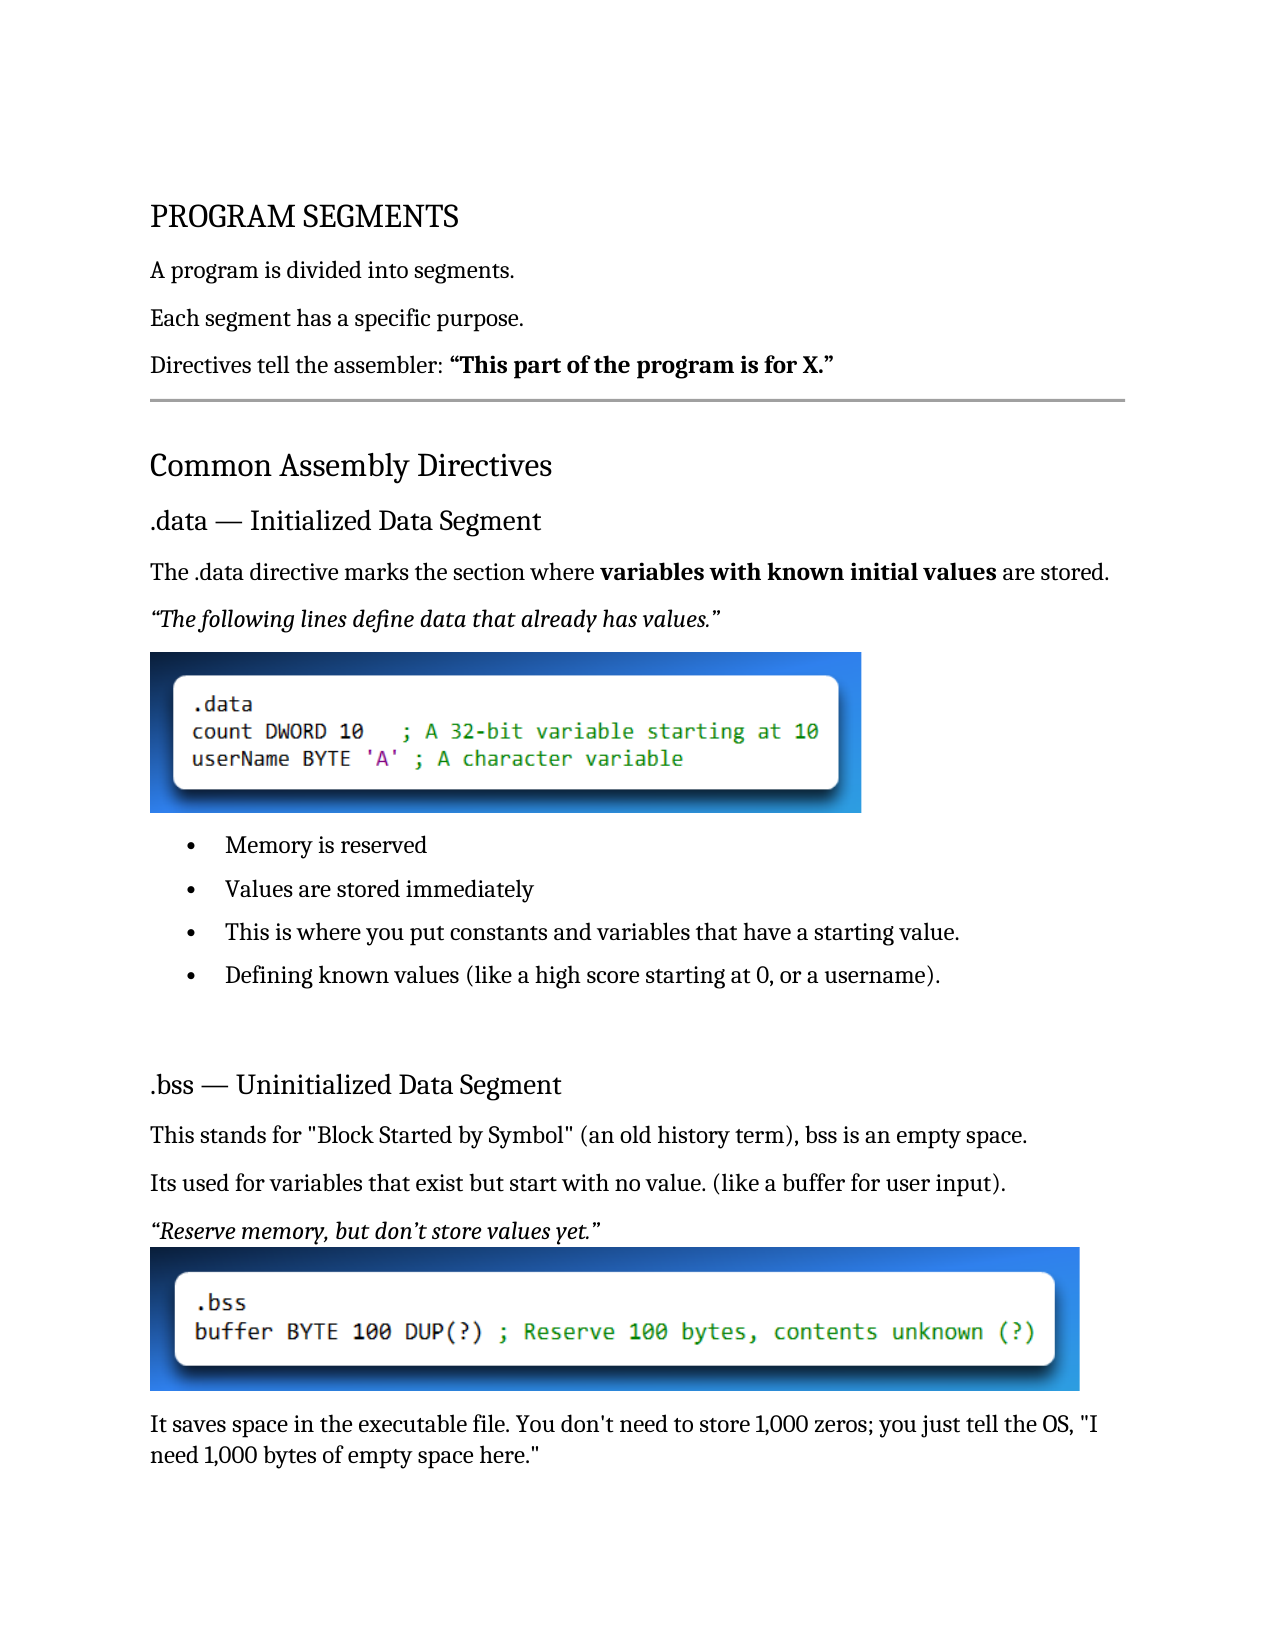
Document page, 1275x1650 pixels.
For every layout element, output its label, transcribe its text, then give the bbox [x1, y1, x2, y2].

text A program is divided into segments. [150, 256, 1125, 284]
text The .data directive marks the section where variables with known initial values are stored. [150, 557, 1125, 586]
text .data — Initialized Data Segment [150, 504, 1125, 538]
list This is where you put constants and variables that have a starting value. [187, 918, 1125, 946]
text Its used for variables that exist but start with no value. (like a buffer for user input). [150, 1169, 1125, 1198]
text Each segment has a specific purpose. [150, 303, 1125, 332]
text “The following lines define data that already has values.” [150, 605, 1125, 634]
picture [150, 652, 862, 813]
picture [150, 1247, 1080, 1391]
list Values are stored immediately [187, 874, 1125, 903]
text Directives tell the assembler: “This part of the program is for X.” [150, 351, 1125, 380]
text Common Assembly Directives [150, 447, 1125, 485]
text This stands for "Block Started by Symbol" (an old history term), bss is an empty space. [150, 1121, 1125, 1150]
list Memory is reserved [187, 831, 1125, 860]
list Defining known values (like a high score starting at 0, or a username). [187, 961, 1125, 989]
text .bss — Uninitialized Data Segment [150, 1068, 1125, 1102]
text PROGRAM SEGMENTS [150, 198, 1125, 236]
text It saves space in the executable file. You don't need to store 1,000 zeros; you just tell the OS, "I need 1,000 bytes of empty space here." [150, 1410, 1125, 1469]
